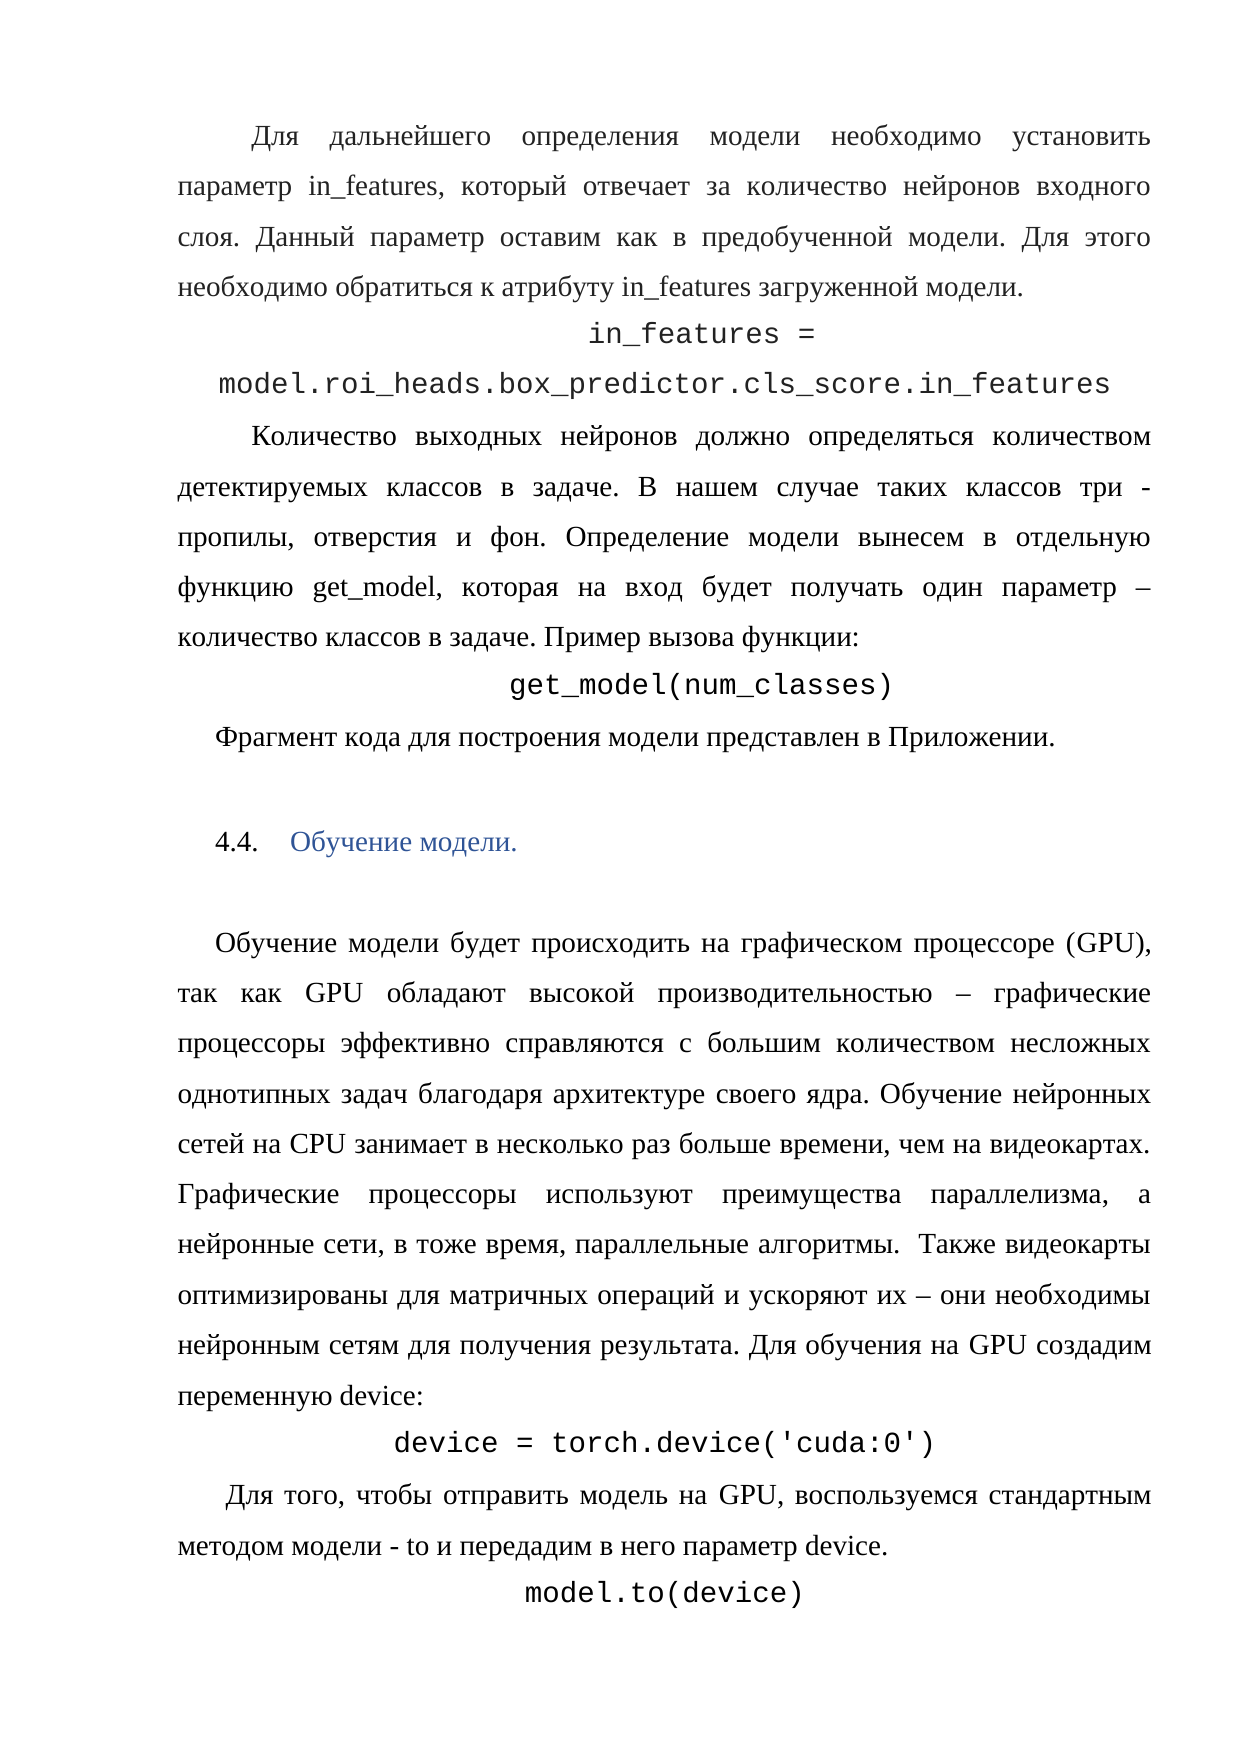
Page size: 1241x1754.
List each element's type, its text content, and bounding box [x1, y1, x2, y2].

text Фрагмент кода для построения модели представлен в Приложении. [177, 719, 1152, 753]
text Обучение модели будет происходить на графическом процессоре (GPU), так как GPU обладают высокой производительностью – графические процессоры эффективно справляются с большим количеством несложных однотипных задач благодаря архитектуре своего ядра. Обучение нейронных сетей на CPU занимает в несколько раз больше времени, чем на видеокартах. Графические процессоры используют преимущества параллелизма, а нейронные сети, в тоже время, параллельные алгоритмы. Также видеокарты оптимизированы для матричных операций и ускоряют их – они необходимы нейронным сетям для получения результата. Для обучения на GPU создадим переменную device: [177, 925, 1152, 1411]
text device = torch.device('cuda:0') [177, 1428, 1152, 1461]
text Количество выходных нейронов должно определяться количеством детектируемых классов в задаче. В нашем случае таких классов три - пропилы, отверстия и фон. Определение модели вынесем в отдельную функцию get_model, которая на вход будет получать один параметр – количество классов в задаче. Пример вызова функции: [177, 418, 1152, 653]
text Для того, чтобы отправить модель на GPU, воспользуемся стандартным методом модели - to и передадим в него параметр device. [177, 1477, 1152, 1561]
text in_features = model.roi_heads.box_predictor.cls_score.in_features [177, 319, 1152, 402]
text get_model(num_classes) [177, 670, 1152, 703]
subtitle Обучение модели. [215, 824, 1152, 858]
text model.to(device) [177, 1578, 1152, 1611]
text Для дальнейшего определения модели необходимо установить параметр in_features, который отвечает за количество нейронов входного слоя. Данный параметр оставим как в предобученной модели. Для этого необходимо обратиться к атрибуту in_features загруженной модели. [177, 118, 1152, 303]
